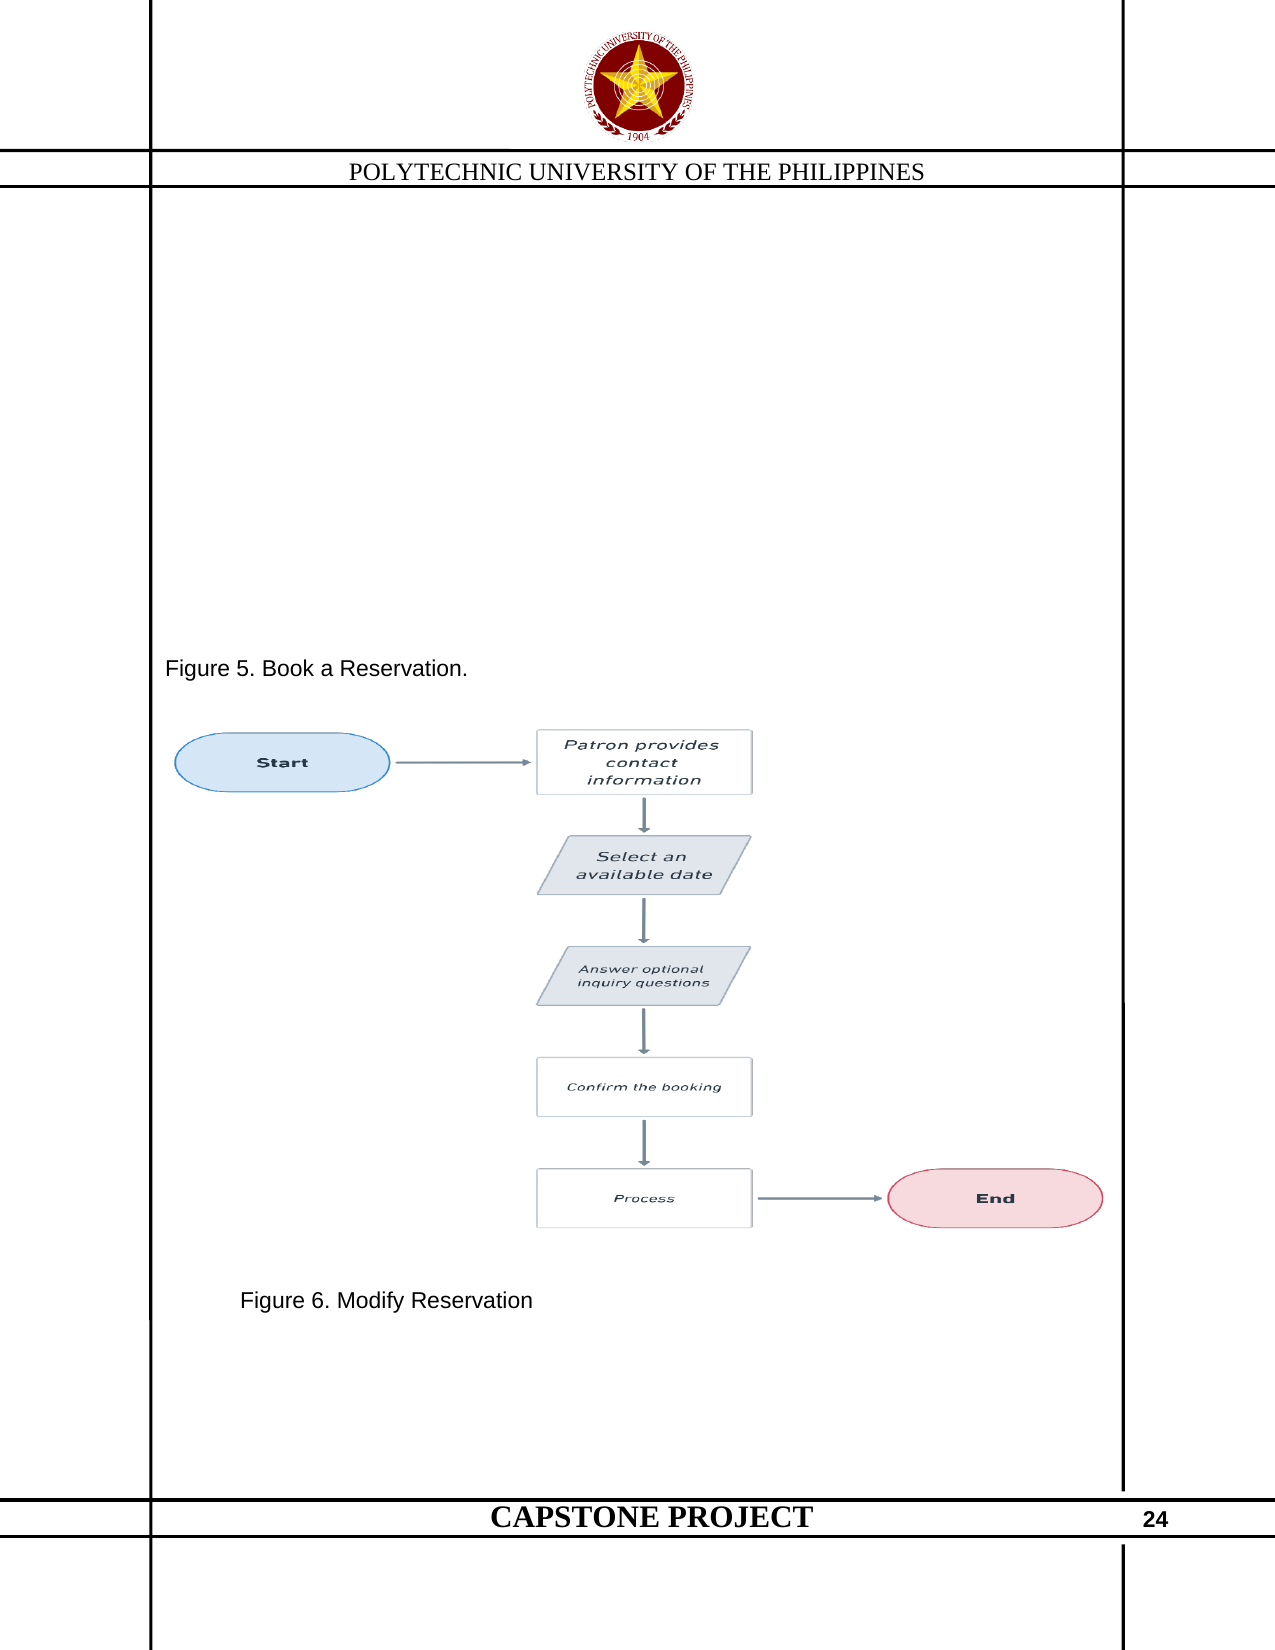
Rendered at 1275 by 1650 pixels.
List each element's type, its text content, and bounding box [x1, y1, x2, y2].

text Figure 5. Book a Reservation. [165, 655, 1110, 681]
picture [582, 31, 694, 142]
text Figure 6. Modify Reservation [165, 1287, 1110, 1314]
picture [166, 725, 1104, 1229]
